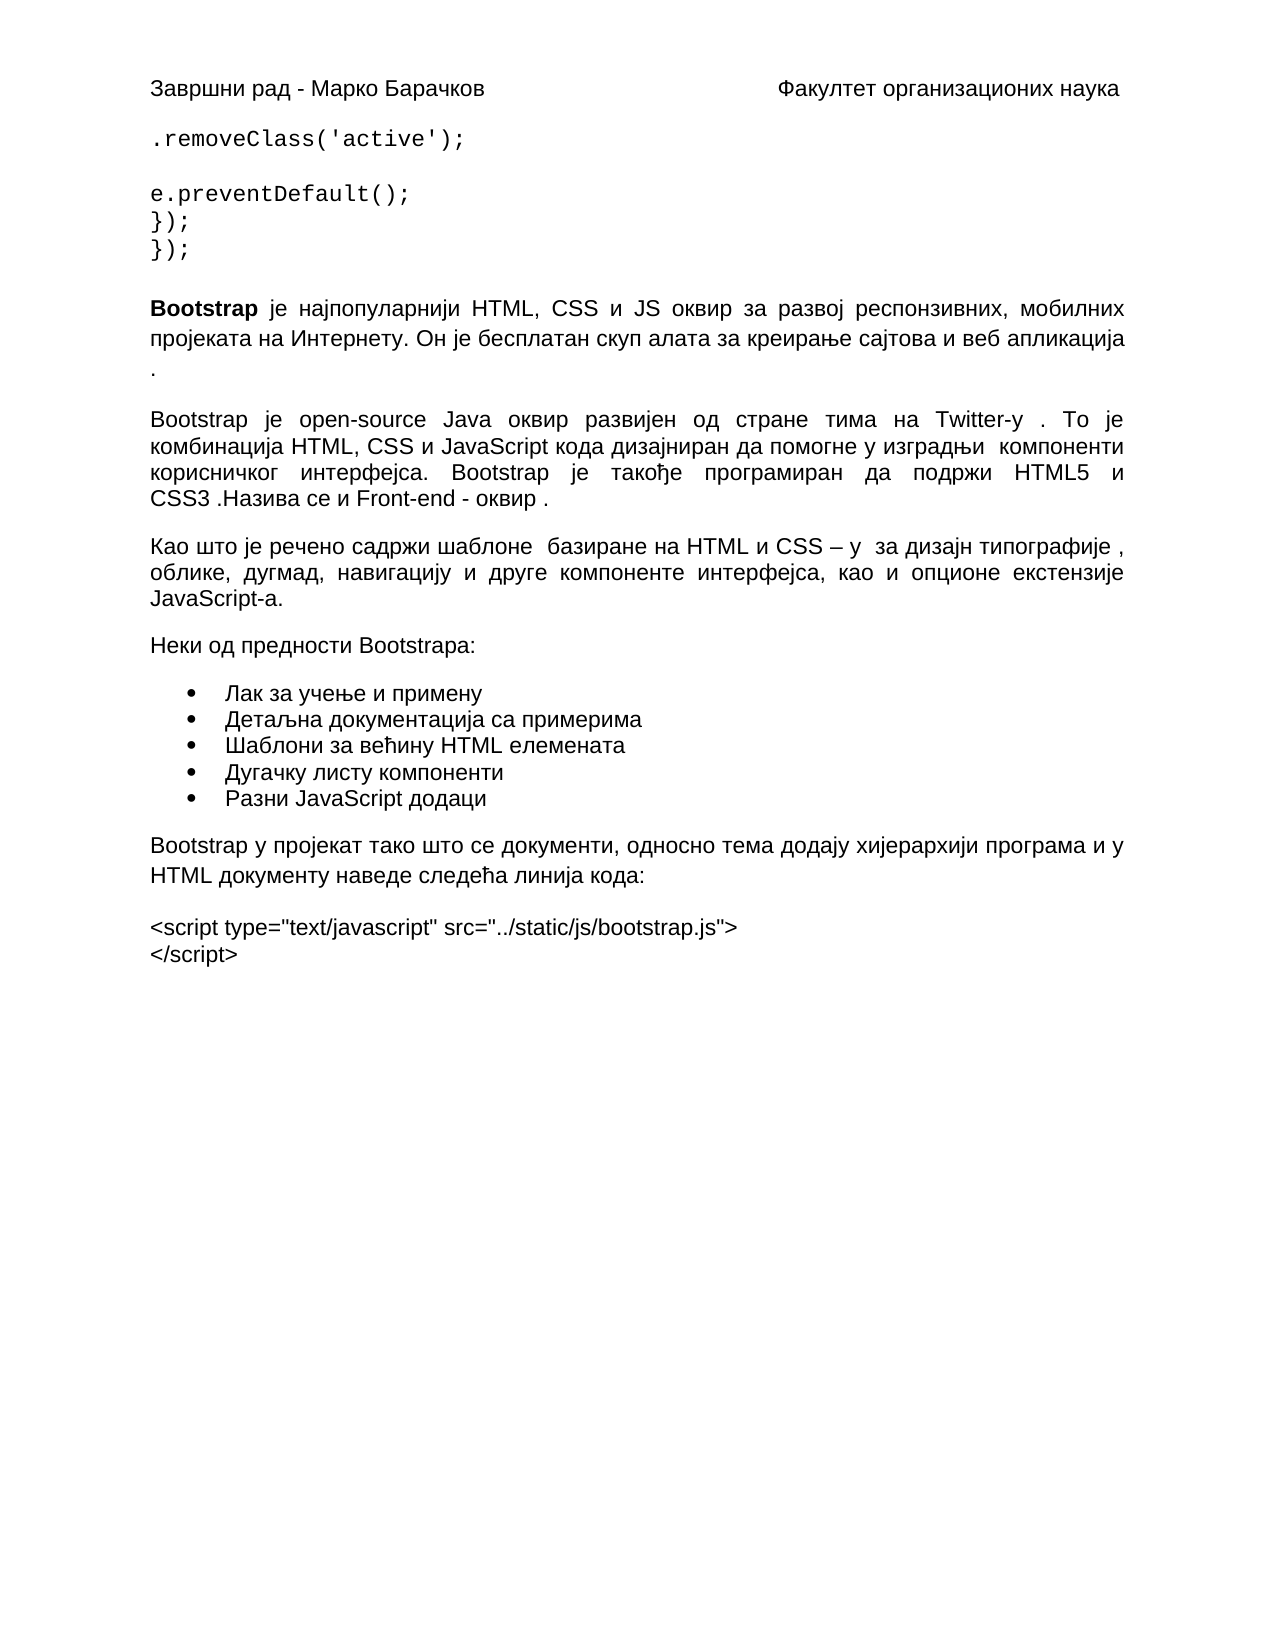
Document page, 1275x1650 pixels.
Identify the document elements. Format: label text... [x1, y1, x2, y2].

text .removeClass('active'); [150, 128, 1125, 154]
text Неки од предности Bootstrapa: [150, 632, 1125, 659]
text Bootstrap у пројекат тако што се документи, односно тема додају хијерархији програма и у HTML документу наведе следећа линија кода: [150, 832, 1125, 889]
text Као што је речено садржи шаблоне базиране на HTML и CSS – у за дизајн типографије , облике, дугмад, навигацију и друге компоненте интерфејса, као и опционе екстензије JavaScript-a. [150, 533, 1125, 612]
text <script type="text/javascript" src="../static/js/bootstrap.js"> [150, 913, 1125, 940]
text </script> [150, 941, 1125, 968]
text Bootstrap је open-source Јаvа оквир развијен од стране тима на Twitter-у . То је комбинација HTML, CSS и JavaScript кода дизајниран да помогне у изградњи компоненти корисничког интерфејса. Bootstrap је такође програмиран да подржи HTML5 и CSS3 .Назива се и Front-end - оквир . [150, 406, 1125, 512]
text }); [150, 210, 1125, 236]
text e.preventDefault(); [150, 182, 1125, 208]
list Лак за учење и примену [187, 680, 1125, 706]
list Детаљна документација са примерима [187, 706, 1125, 732]
list Разни JavaScript додаци [187, 785, 1125, 811]
text Bootstrap је најпопуларнији HTML, CSS и JS оквир за развој респонзивних, мобилних пројеката на Интернету. Oн је бесплатан скуп алата за креирање сајтова и веб апликација . [150, 321, 1125, 382]
text }); [150, 237, 1125, 263]
list Дугачку листу компоненти [187, 759, 1125, 785]
list Шаблони за већину HTML елемената [187, 732, 1125, 759]
